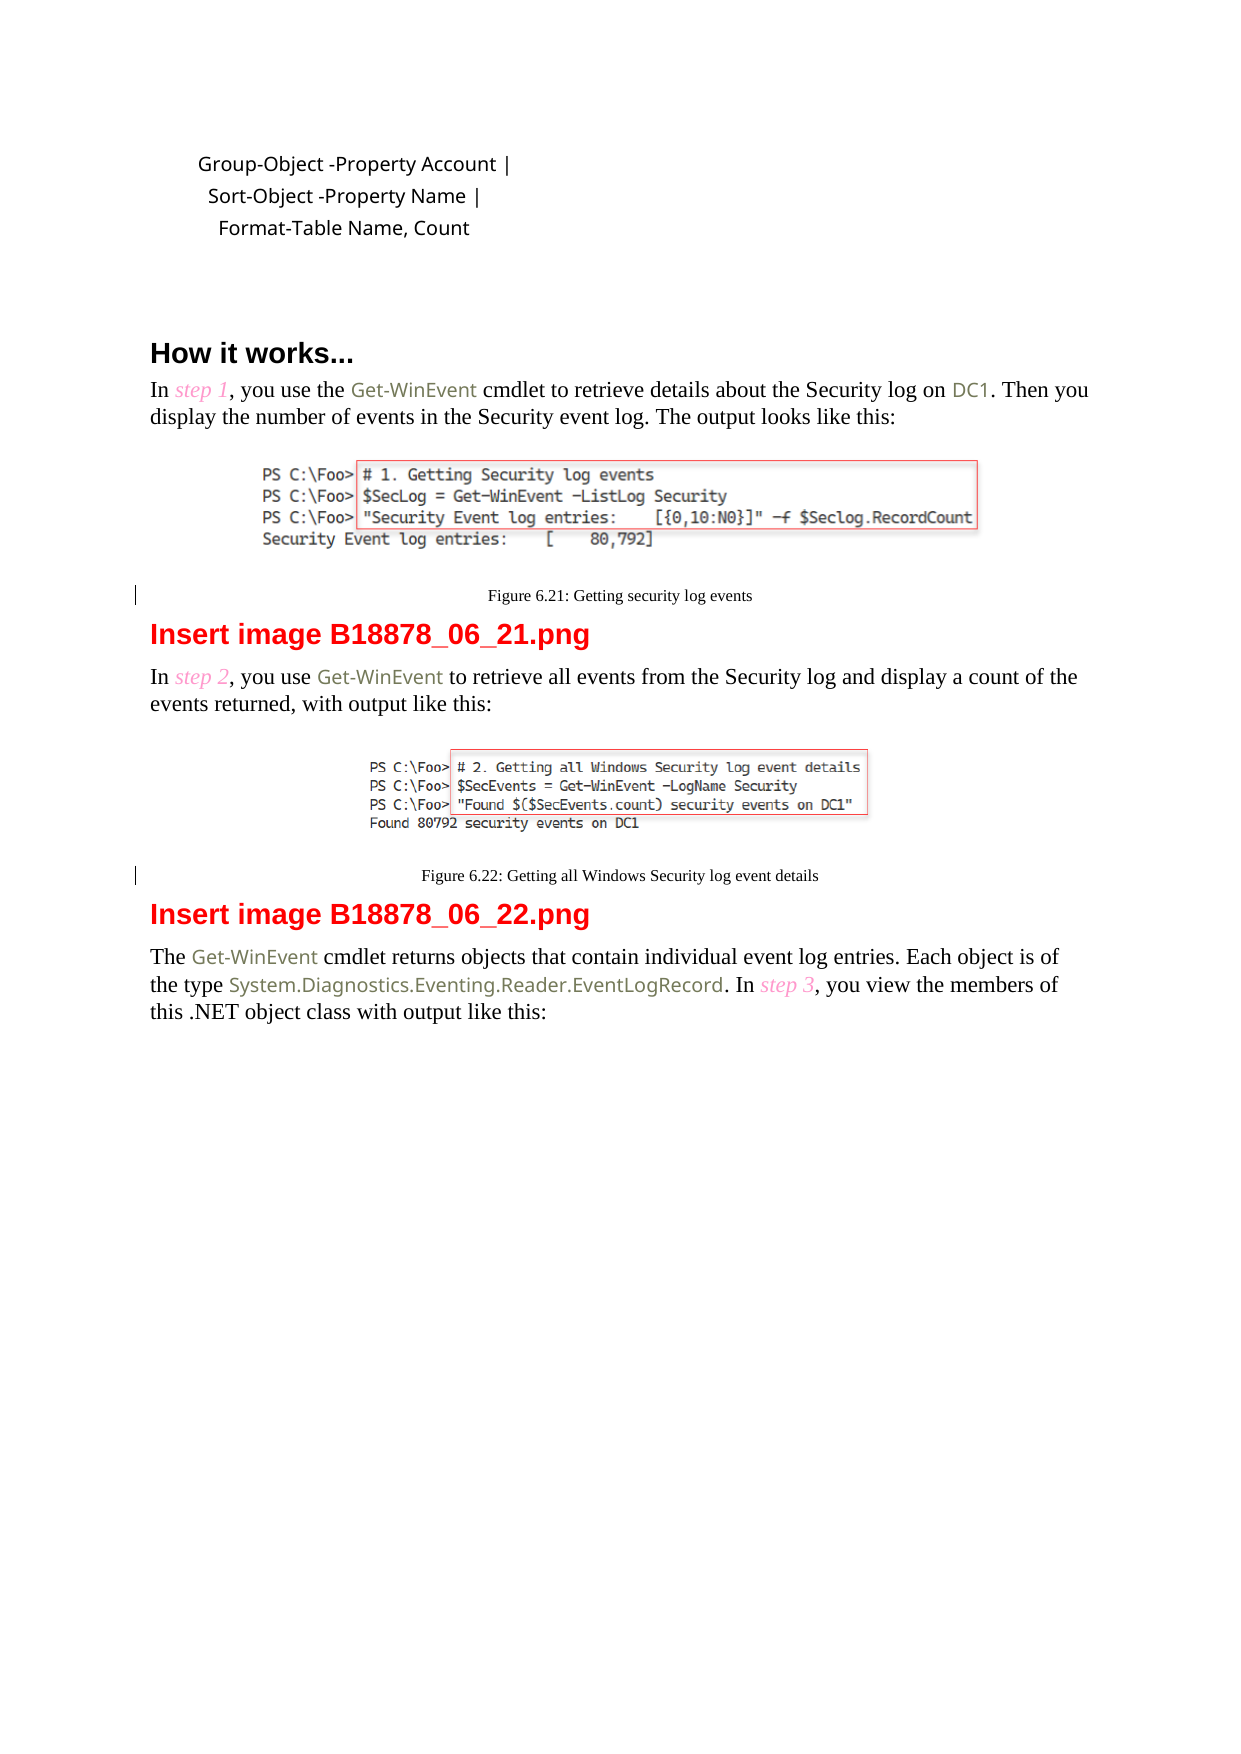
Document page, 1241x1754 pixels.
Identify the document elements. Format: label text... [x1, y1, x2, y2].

text Group-Object -Property Account | [187, 150, 1090, 177]
subtitle How it works... [150, 336, 1090, 369]
text Insert image B18878_06_22.png [150, 897, 1090, 931]
text Figure 6.22: Getting all Windows Security log event details [150, 866, 1090, 885]
text The Get-WinEvent cmdlet returns objects that contain individual event log entries. Each object is of the type System.Diagnostics.Eventing.Reader.EventLogRecord. In step 3, you view the members of this .NET object class with output like this: [150, 943, 1090, 1024]
text Insert image B18878_06_21.png [150, 617, 1090, 651]
picture [356, 741, 888, 841]
text Format-Table Name, Count [187, 214, 1090, 241]
text In step 1, you use the Get-WinEvent cmdlet to retrieve details about the Security log on DC1. Then you display the number of events in the Security event log. The output looks like this: [150, 376, 1090, 429]
picture [249, 454, 995, 561]
text Sort-Object -Property Name | [187, 182, 1090, 209]
text Figure 6.21: Getting security log events [150, 585, 1090, 604]
text In step 2, you use Get-WinEvent to retrieve all events from the Security log and display a count of the events returned, with output like this: [150, 663, 1090, 717]
